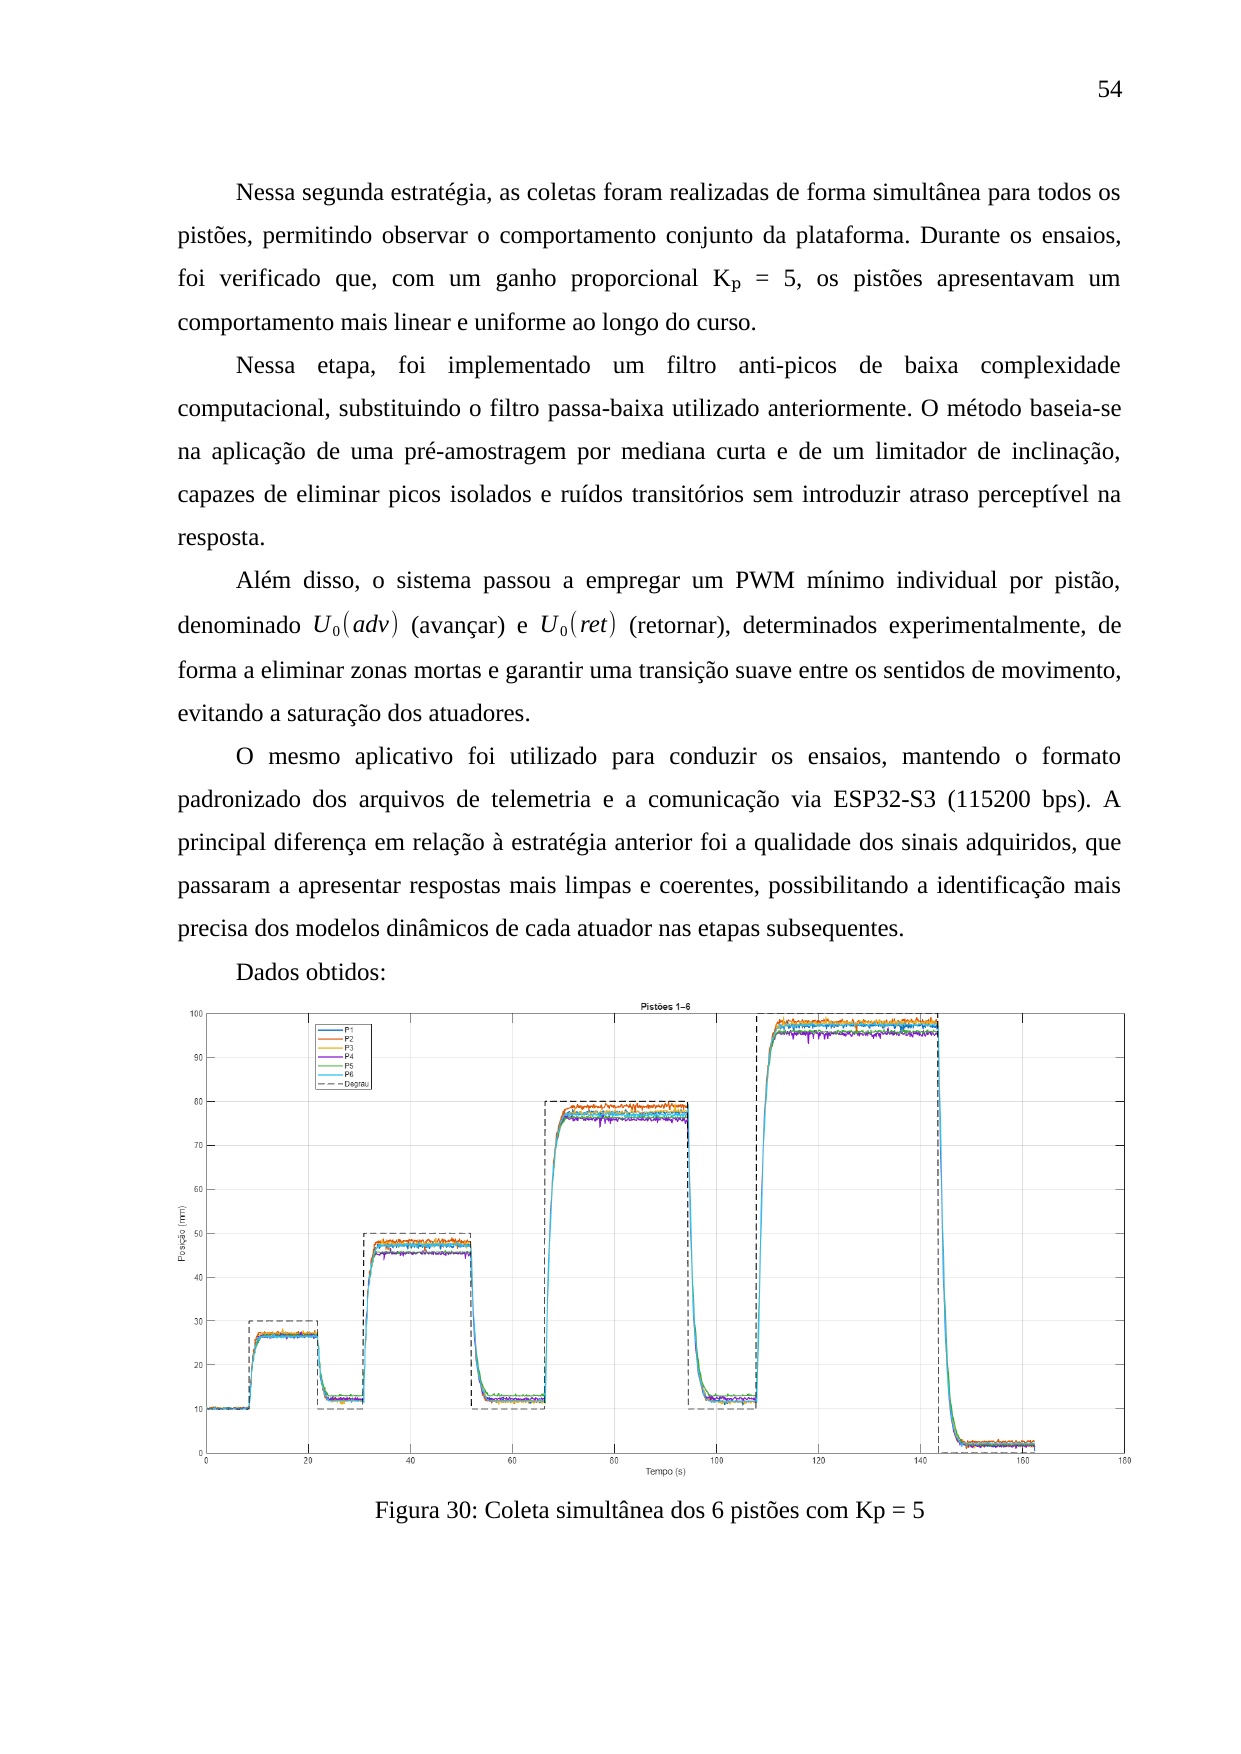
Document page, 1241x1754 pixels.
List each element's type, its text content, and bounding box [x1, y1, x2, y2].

picture [177, 999, 1138, 1481]
text Dados obtidos: [177, 957, 1122, 985]
text O mesmo aplicativo foi utilizado para conduzir os ensaios, mantendo o formato padronizado dos arquivos de telemetria e a comunicação via ESP32-S3 (115200 bps). A principal diferença em relação à estratégia anterior foi a qualidade dos sinais adquiridos, que passaram a apresentar respostas mais limpas e coerentes, possibilitando a identificação mais precisa dos modelos dinâmicos de cada atuador nas etapas subsequentes. [177, 741, 1122, 942]
text Figura 30: Coleta simultânea dos 6 pistões com Kp = 5 [177, 1495, 1122, 1524]
text Nessa segunda estratégia, as coletas foram realizadas de forma simultânea para todos os pistões, permitindo observar o comportamento conjunto da plataforma. Durante os ensaios, foi verificado que, com um ganho proporcional Kₚ = 5, os pistões apresentavam um comportamento mais linear e uniforme ao longo do curso. [177, 177, 1122, 335]
text Nessa etapa, foi implementado um filtro anti-picos de baixa complexidade computacional, substituindo o filtro passa-baixa utilizado anteriormente. O método baseia-se na aplicação de uma pré-amostragem por mediana curta e de um limitador de inclinação, capazes de eliminar picos isolados e ruídos transitórios sem introduzir atraso perceptível na resposta. [177, 350, 1122, 551]
text Além disso, o sistema passou a empregar um PWM mínimo individual por pistão, denominado (avançar) e (retornar), determinados experimentalmente, de forma a eliminar zonas mortas e garantir uma transição suave entre os sentidos de movimento, evitando a saturação dos atuadores. [177, 565, 1122, 727]
